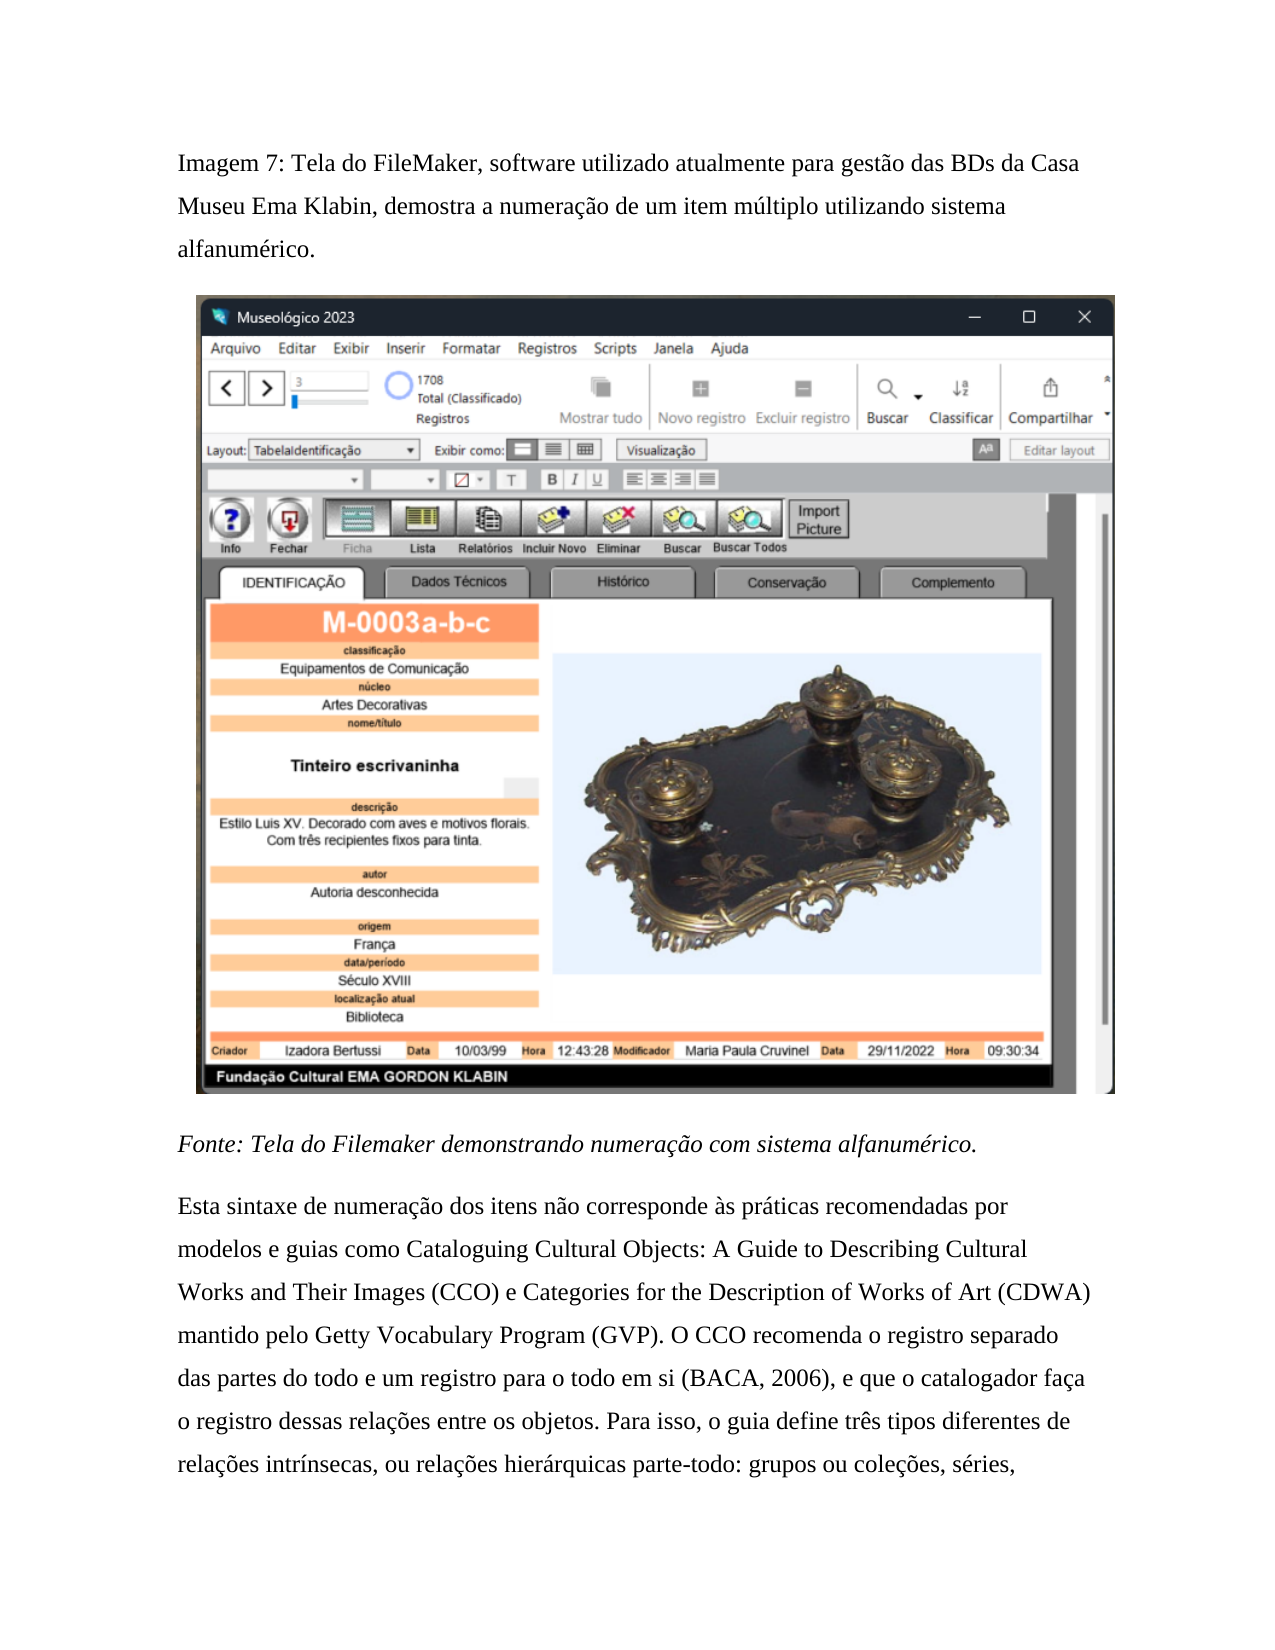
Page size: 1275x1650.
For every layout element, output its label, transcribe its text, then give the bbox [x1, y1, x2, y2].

text Fonte: Tela do Filemaker demonstrando numeração com sistema alfanumérico. [177, 1129, 1098, 1158]
picture [196, 295, 1115, 1094]
text Imagem 7: Tela do FileMaker, software utilizado atualmente para gestão das BDs da Casa Museu Ema Klabin, demostra a numeração de um item múltiplo utilizando sistema alfanumérico. [177, 148, 1098, 263]
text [177, 1191, 1098, 1478]
